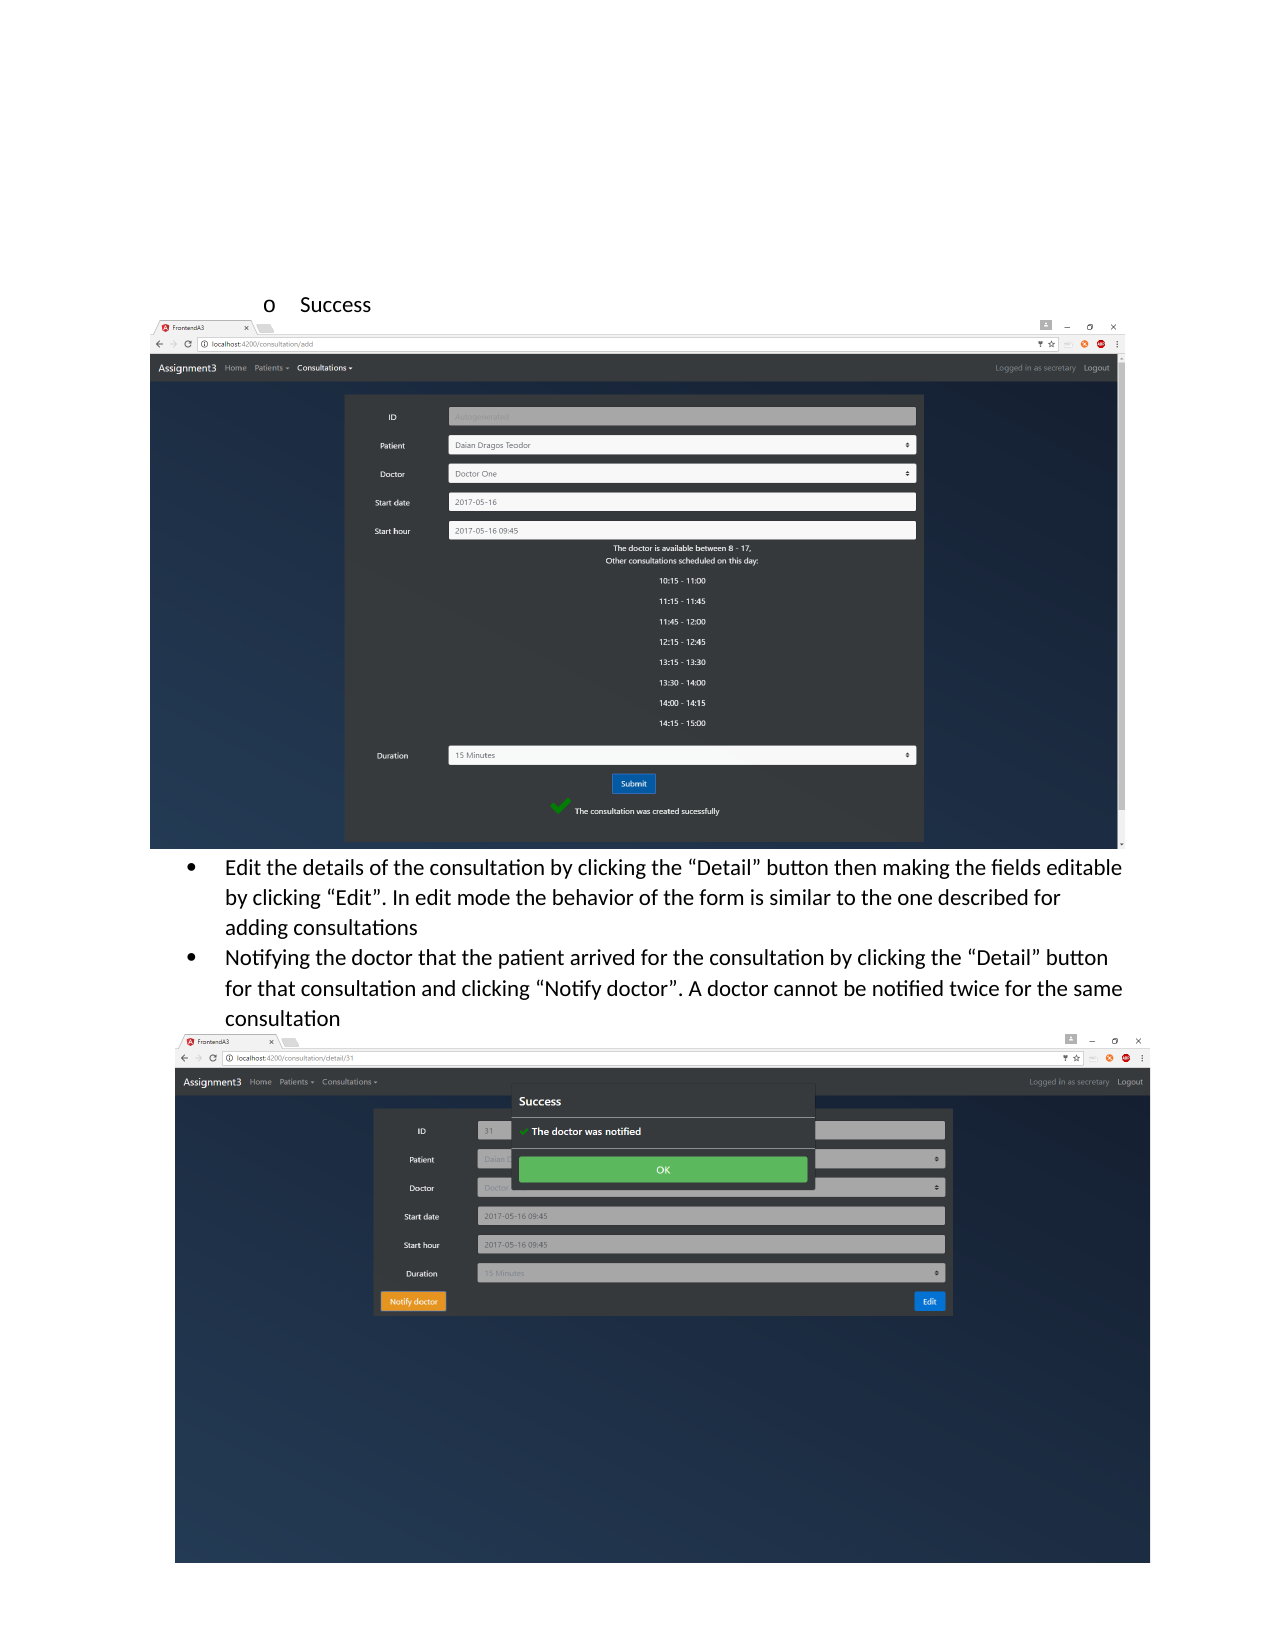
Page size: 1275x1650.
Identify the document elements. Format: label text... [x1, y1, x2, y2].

list Notifying the doctor that the patient arrived for the consultation by clicking the “Detail” button for that consultation and clicking “Notify doctor”. A doctor cannot be notified twice for the same consultation [187, 943, 1125, 1032]
list Success [262, 291, 1125, 320]
picture [175, 1034, 1150, 1563]
list Edit the details of the consultation by clicking the “Detail” button then making the fields editable by clicking “Edit”. In edit mode the behavior of the form is similar to the one described for adding consultations [187, 849, 1125, 941]
picture [150, 320, 1125, 849]
